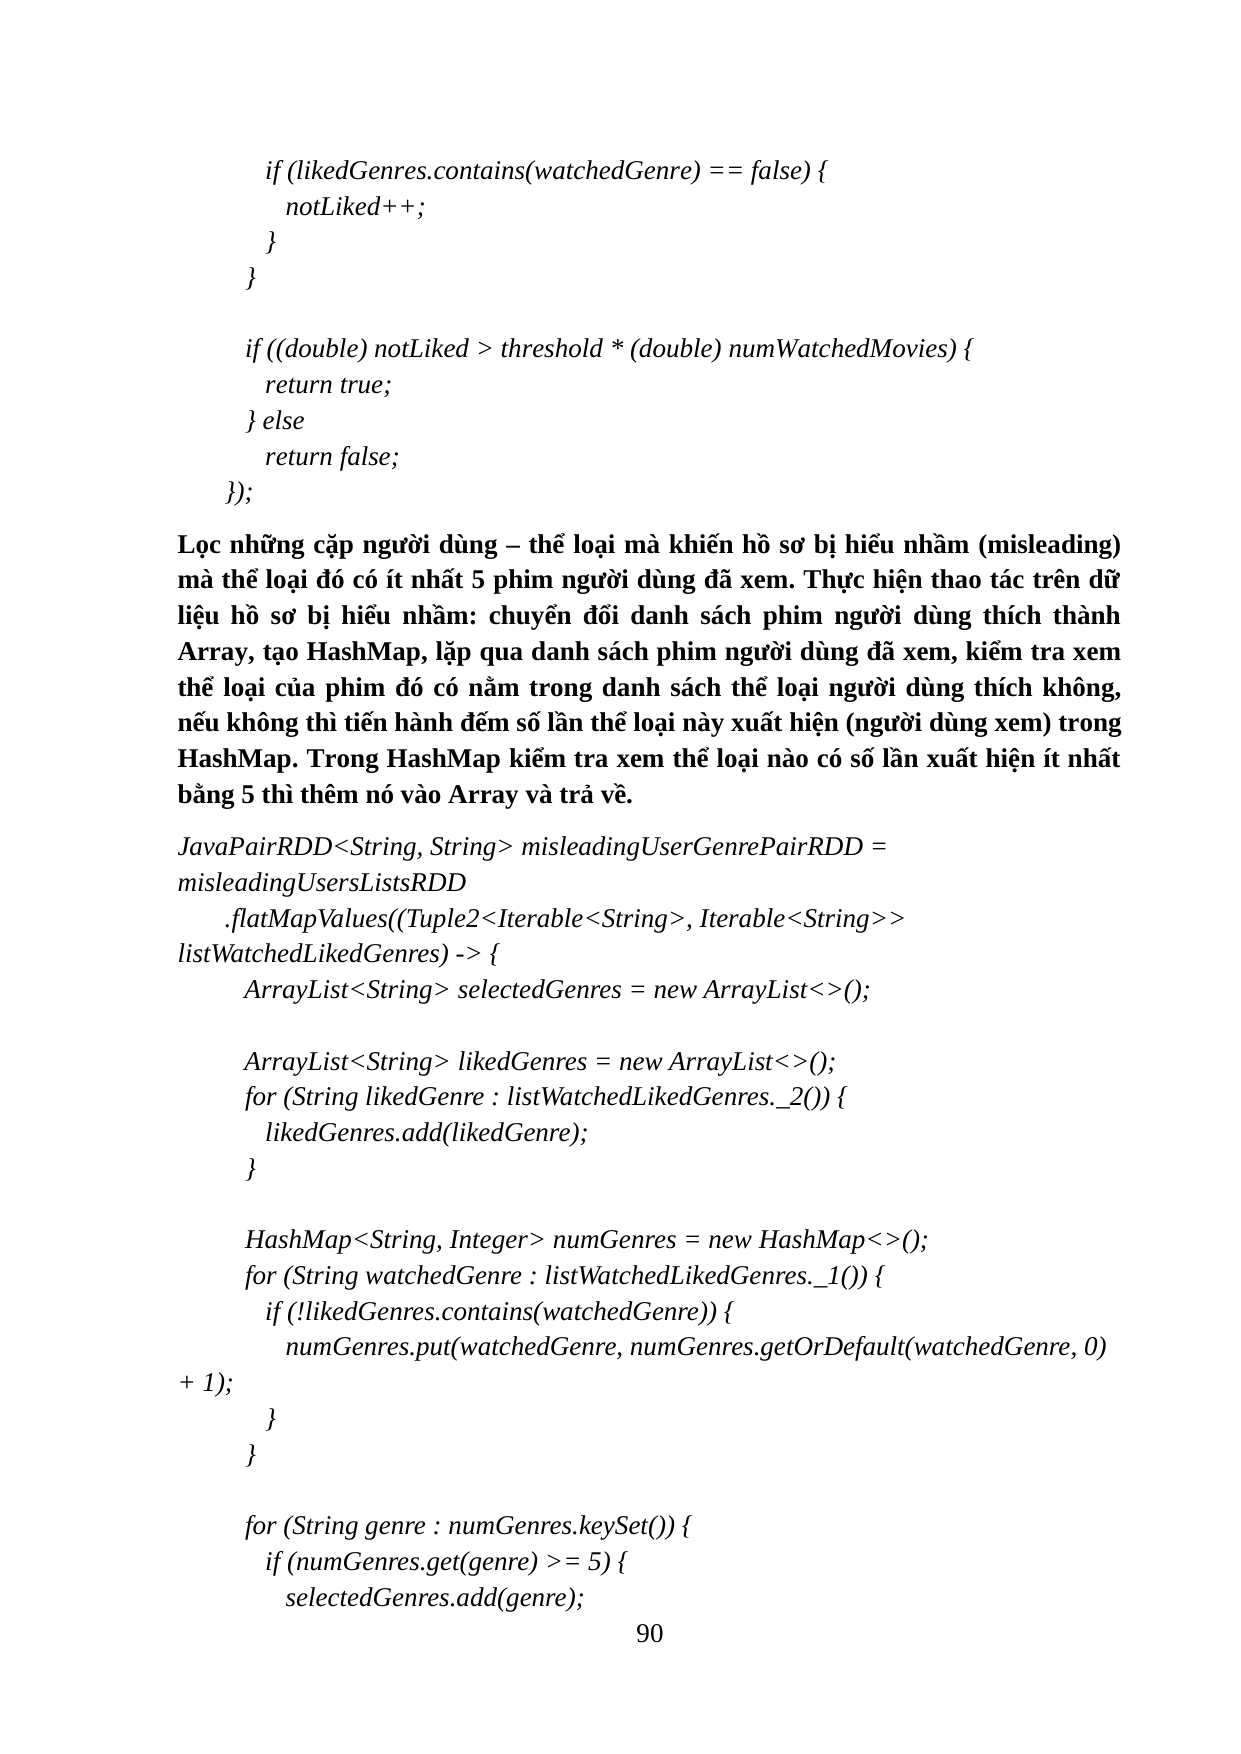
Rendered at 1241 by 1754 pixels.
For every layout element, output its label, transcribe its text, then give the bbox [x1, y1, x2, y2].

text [177, 830, 1122, 1612]
text Lọc những cặp người dùng – thể loại mà khiến hồ sơ bị hiểu nhầm (misleading) mà thể loại đó có ít nhất 5 phim người dùng đã xem. Thực hiện thao tác trên dữ liệu hồ sơ bị hiểu nhầm: chuyển đổi danh sách phim người dùng thích thành Array, tạo HashMap, lặp qua danh sách phim người dùng đã xem, kiểm tra xem thể loại của phim đó có nằm trong danh sách thể loại người dùng thích không, nếu không thì tiến hành đếm số lần thể loại này xuất hiện (người dùng xem) trong HashMap. Trong HashMap kiểm tra xem thể loại nào có số lần xuất hiện ít nhất bằng 5 thì thêm nó vào Array và trả về. [177, 528, 1122, 809]
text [177, 118, 1122, 507]
